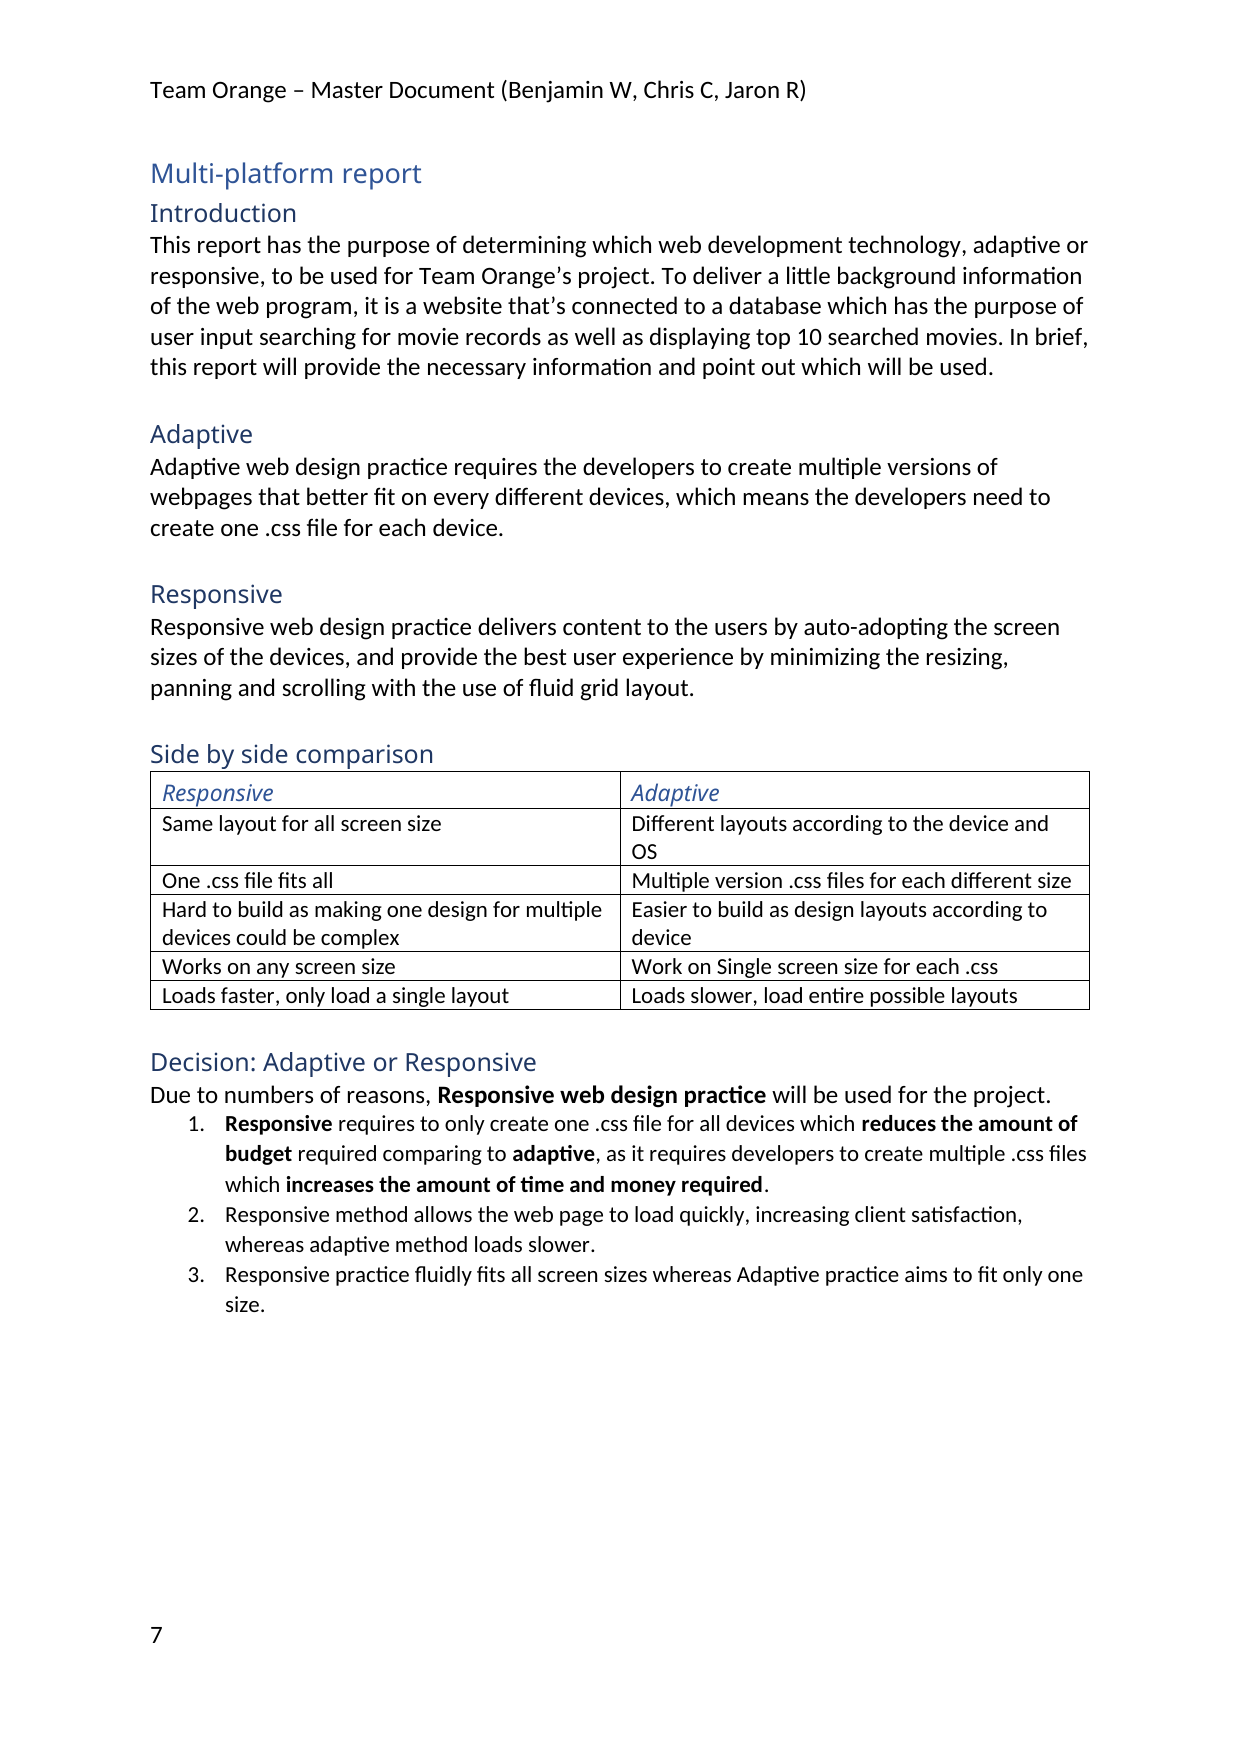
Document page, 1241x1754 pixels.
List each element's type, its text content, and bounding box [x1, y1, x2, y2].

text Responsive web design practice delivers content to the users by auto-adopting the screen sizes of the devices, and provide the best user experience by minimizing the resizing, panning and scrolling with the use of fluid grid layout. [150, 611, 1090, 702]
list Responsive method allows the web page to load quickly, increasing client satisfaction, whereas adaptive method loads slower. [187, 1200, 1090, 1258]
table_cell Loads faster, only load a single layout [151, 981, 620, 1009]
subtitle Introduction [150, 195, 1090, 229]
table_cell Works on any screen size [151, 952, 620, 980]
subtitle Adaptive [150, 417, 1090, 451]
subtitle Side by side comparison [150, 737, 1090, 771]
table_header Responsive [151, 772, 620, 808]
subtitle Responsive [150, 577, 1090, 611]
text This report has the purpose of determining which web development technology, adaptive or responsive, to be used for Team Orange’s project. To deliver a little background information of the web program, it is a website that’s connected to a database which has the purpose of user input searching for movie records as well as displaying top 10 searched movies. In brief, this report will provide the necessary information and point out which will be used. [150, 229, 1090, 382]
subtitle Multi-platform report [150, 154, 1090, 191]
text Due to numbers of reasons, Responsive web design practice will be used for the project. [150, 1079, 1090, 1109]
table_header Adaptive [621, 772, 1089, 808]
table_cell Hard to build as making one design for multiple devices could be complex [151, 895, 620, 951]
table_cell Different layouts according to the device and OS [621, 809, 1089, 865]
list Responsive practice fluidly fits all screen sizes whereas Adaptive practice aims to fit only one size. [187, 1260, 1090, 1319]
table_cell Work on Single screen size for each .css [621, 952, 1089, 980]
table_cell One .css file fits all [151, 866, 620, 894]
table_cell Multiple version .css files for each different size [621, 866, 1089, 894]
text Adaptive web design practice requires the developers to create multiple versions of webpages that better fit on every different devices, which means the developers need to create one .css file for each device. [150, 451, 1090, 542]
subtitle Decision: Adaptive or Responsive [150, 1045, 1090, 1079]
table_cell Easier to build as design layouts according to device [621, 895, 1089, 951]
list Responsive requires to only create one .css file for all devices which reduces the amount of budget required comparing to adaptive, as it requires developers to create multiple .css files which increases the amount of time and money required. [187, 1109, 1090, 1198]
table_cell Same layout for all screen size [151, 809, 620, 865]
table_cell Loads slower, load entire possible layouts [621, 981, 1089, 1009]
